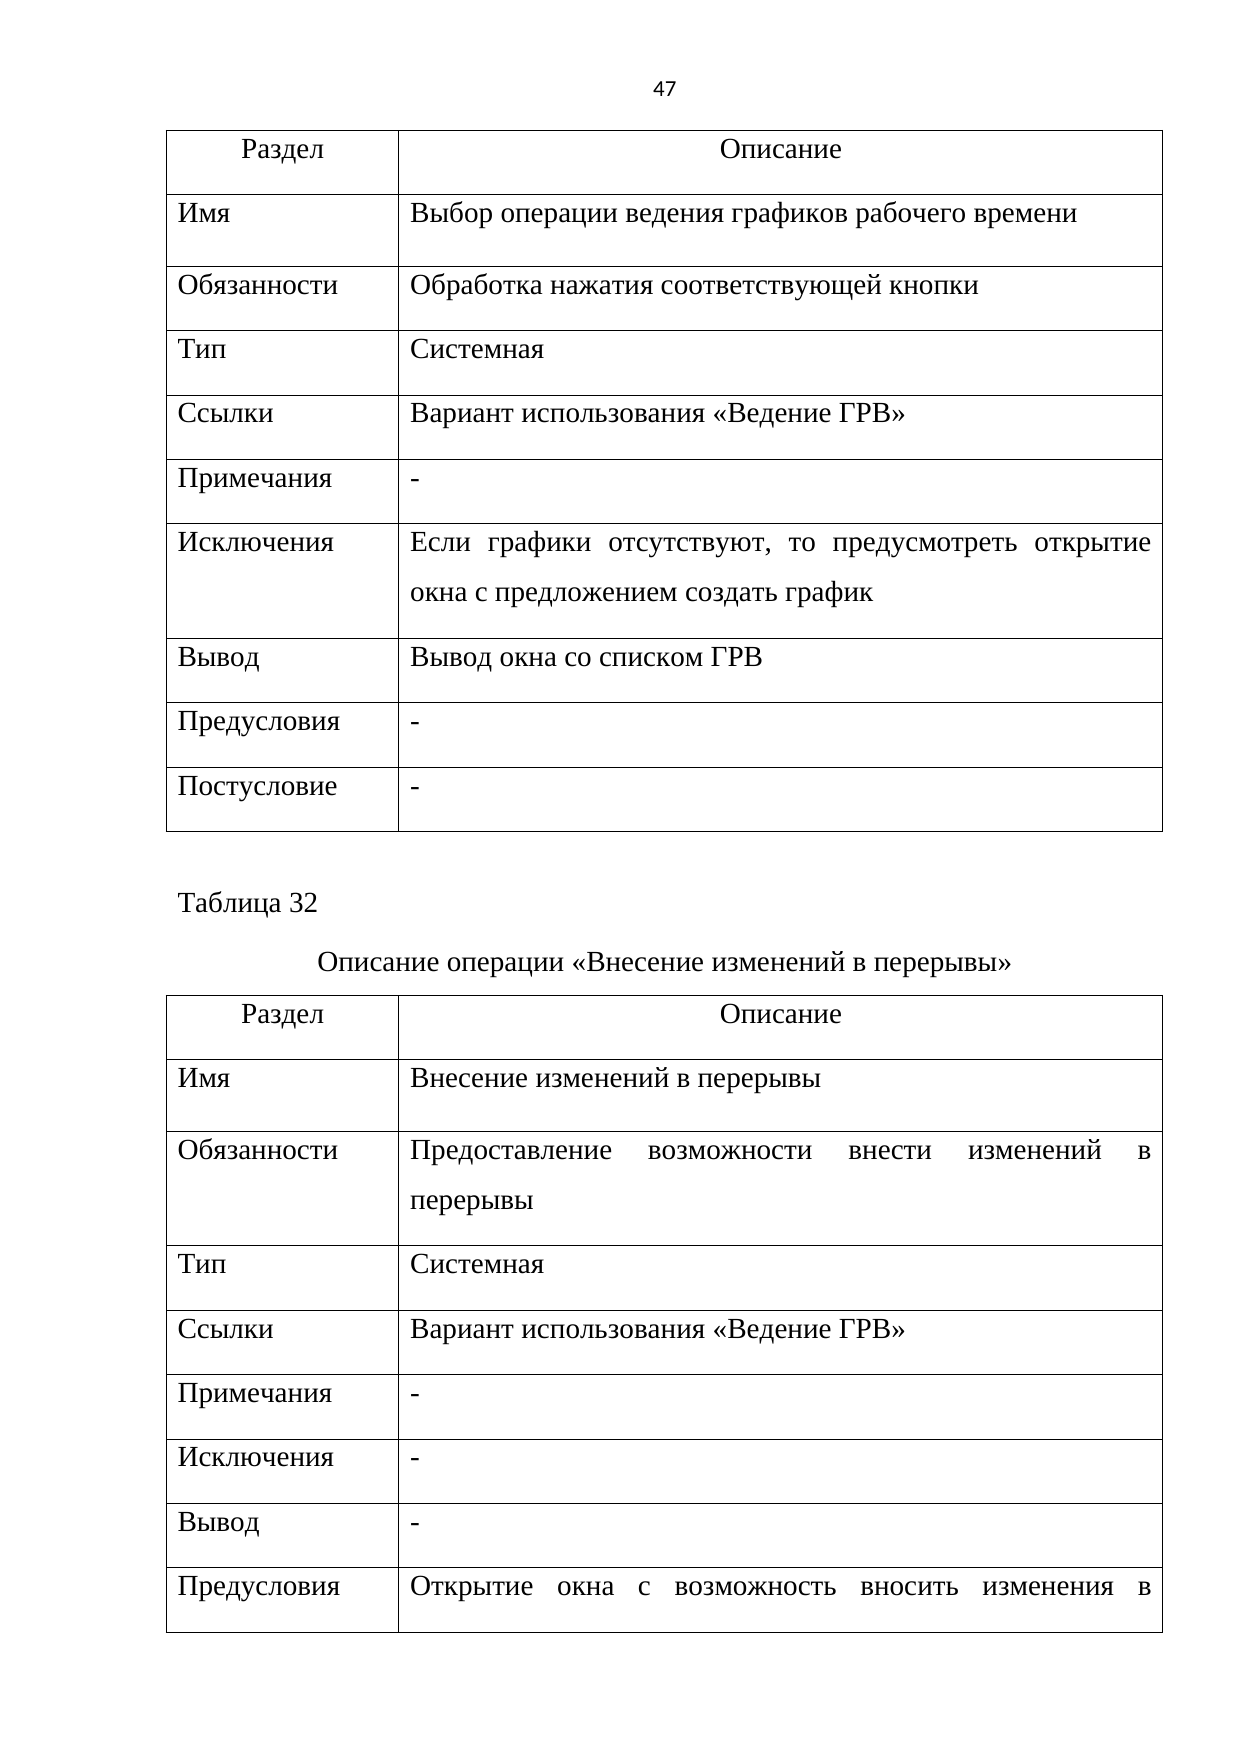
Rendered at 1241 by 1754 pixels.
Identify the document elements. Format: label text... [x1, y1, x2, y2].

table_cell Предусловия [167, 1568, 398, 1632]
text Таблица 32 [177, 885, 1152, 919]
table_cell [399, 1568, 1162, 1632]
text Описание операции «Внесение изменений в перерывы» [177, 944, 1152, 978]
table_cell Примечания [167, 460, 398, 523]
table_cell Ссылки [167, 396, 398, 459]
table_cell - [399, 1504, 1162, 1567]
table_cell Внесение изменений в перерывы [399, 1060, 1162, 1131]
table_cell Исключения [167, 524, 398, 638]
table_cell - [399, 768, 1162, 831]
table_cell Обязанности [167, 267, 398, 330]
table_header Описание [399, 996, 1162, 1059]
table_cell - [399, 1375, 1162, 1438]
table_cell Обработка нажатия соответствующей кнопки [399, 267, 1162, 330]
table_cell Выбор операции ведения графиков рабочего времени [399, 195, 1162, 266]
table_cell Системная [399, 331, 1162, 394]
table_cell Обязанности [167, 1132, 398, 1245]
table_cell Тип [167, 1246, 398, 1310]
table_cell - [399, 1440, 1162, 1503]
table_cell Исключения [167, 1440, 398, 1503]
table_cell Предоставление возможности внести изменений в перерывы [399, 1132, 1162, 1245]
table_cell - [399, 460, 1162, 523]
table_cell Вывод [167, 639, 398, 702]
table_header Описание [399, 131, 1162, 194]
table_cell Вариант использования «Ведение ГРВ» [399, 396, 1162, 459]
table_header Раздел [167, 131, 398, 194]
table_cell Вариант использования «Ведение ГРВ» [399, 1311, 1162, 1374]
table_cell Ссылки [167, 1311, 398, 1374]
table_cell Вывод [167, 1504, 398, 1567]
table_cell Тип [167, 331, 398, 394]
table_cell Имя [167, 195, 398, 266]
table_cell Постусловие [167, 768, 398, 831]
table_cell Имя [167, 1060, 398, 1131]
table_cell Примечания [167, 1375, 398, 1438]
table_cell Если графики отсутствуют, то предусмотреть открытие окна с предложением создать график [399, 524, 1162, 638]
table_cell Системная [399, 1246, 1162, 1310]
table_cell Предусловия [167, 703, 398, 767]
table_header Раздел [167, 996, 398, 1059]
table_cell Вывод окна со списком ГРВ [399, 639, 1162, 702]
table_cell - [399, 703, 1162, 767]
